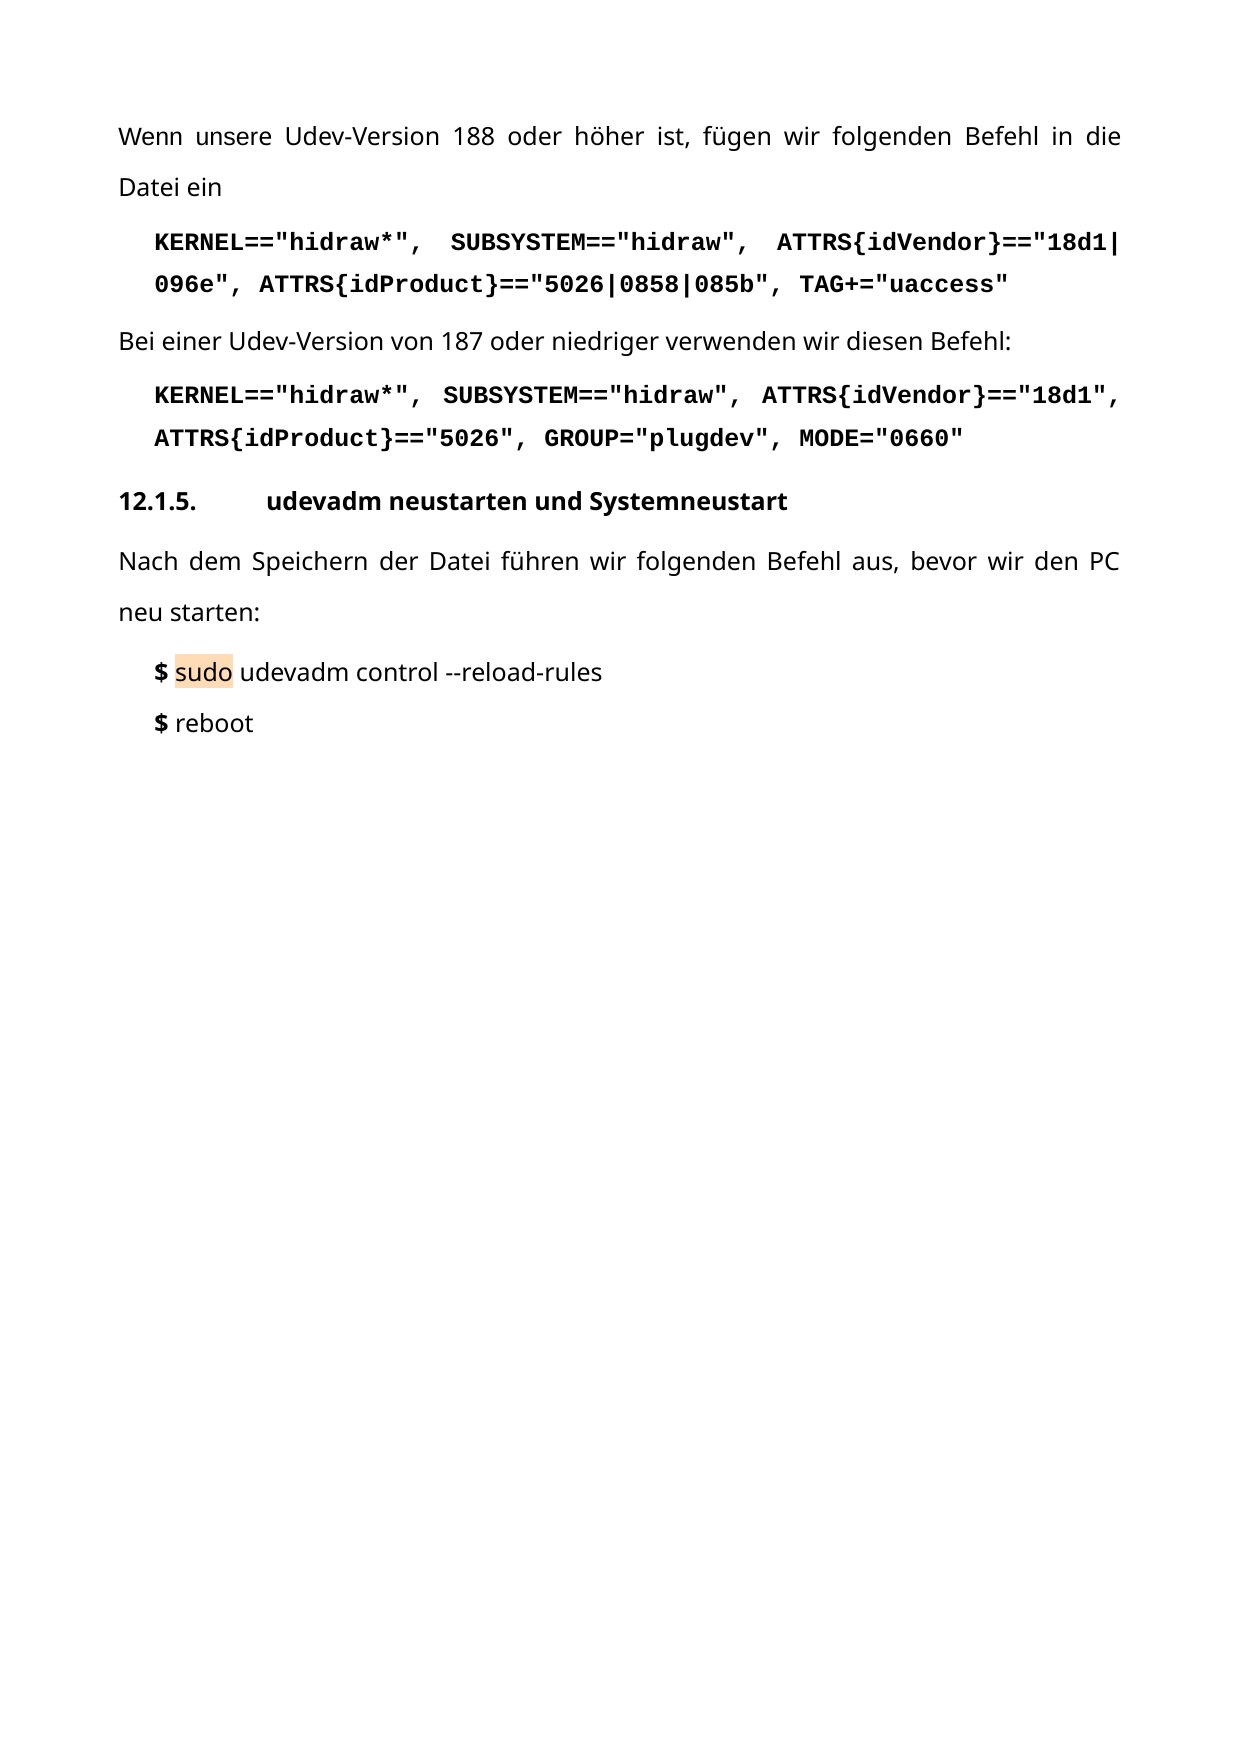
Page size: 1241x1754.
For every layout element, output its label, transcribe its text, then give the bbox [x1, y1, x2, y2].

text Wenn unsere Udev-Version 188 oder höher ist, fügen wir folgenden Befehl in die Datei ein [118, 118, 1122, 203]
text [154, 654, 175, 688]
text $ sudo udevadm control --reload-rules [233, 654, 1122, 688]
text KERNEL=="hidraw*", SUBSYSTEM=="hidraw", ATTRS{idVendor}=="18d1", ATTRS{idProduct}=="5026", GROUP="plugdev", MODE="0660" [154, 383, 1122, 454]
text $ reboot [154, 705, 1122, 739]
text Bei einer Udev-Version von 187 oder niedriger verwenden wir diesen Befehl: [118, 323, 1122, 357]
text Nach dem Speichern der Datei führen wir folgenden Befehl aus, bevor wir den PC neu starten: [118, 543, 1122, 628]
subtitle udevadm neustarten und Systemneustart [118, 483, 1122, 517]
text KERNEL=="hidraw*", SUBSYSTEM=="hidraw", ATTRS{idVendor}=="18d1|096e", ATTRS{idProduct}=="5026|0858|085b", TAG+="uaccess" [154, 229, 1122, 300]
